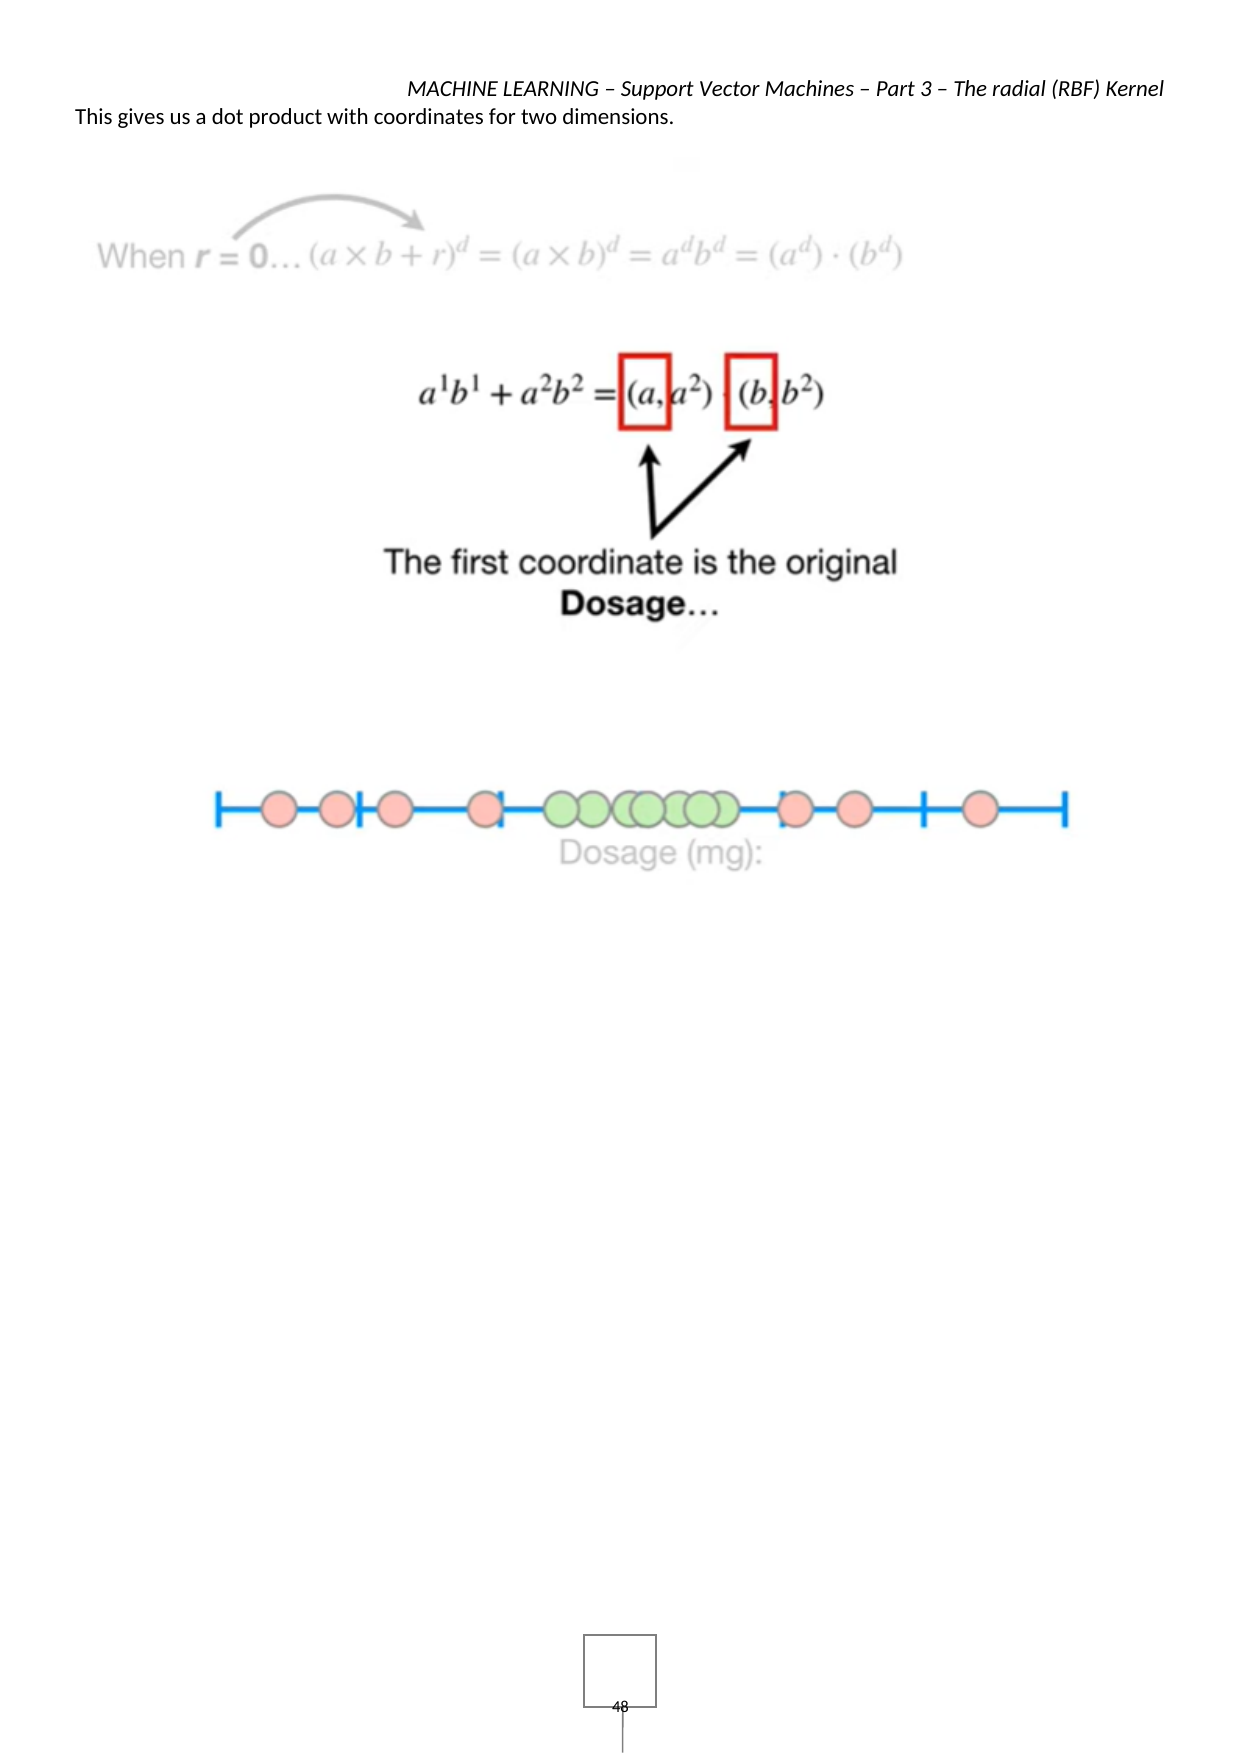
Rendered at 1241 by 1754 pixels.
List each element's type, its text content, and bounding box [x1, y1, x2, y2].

text This gives us a dot product with coordinates for two dimensions. [75, 102, 1165, 130]
picture [75, 157, 1166, 894]
